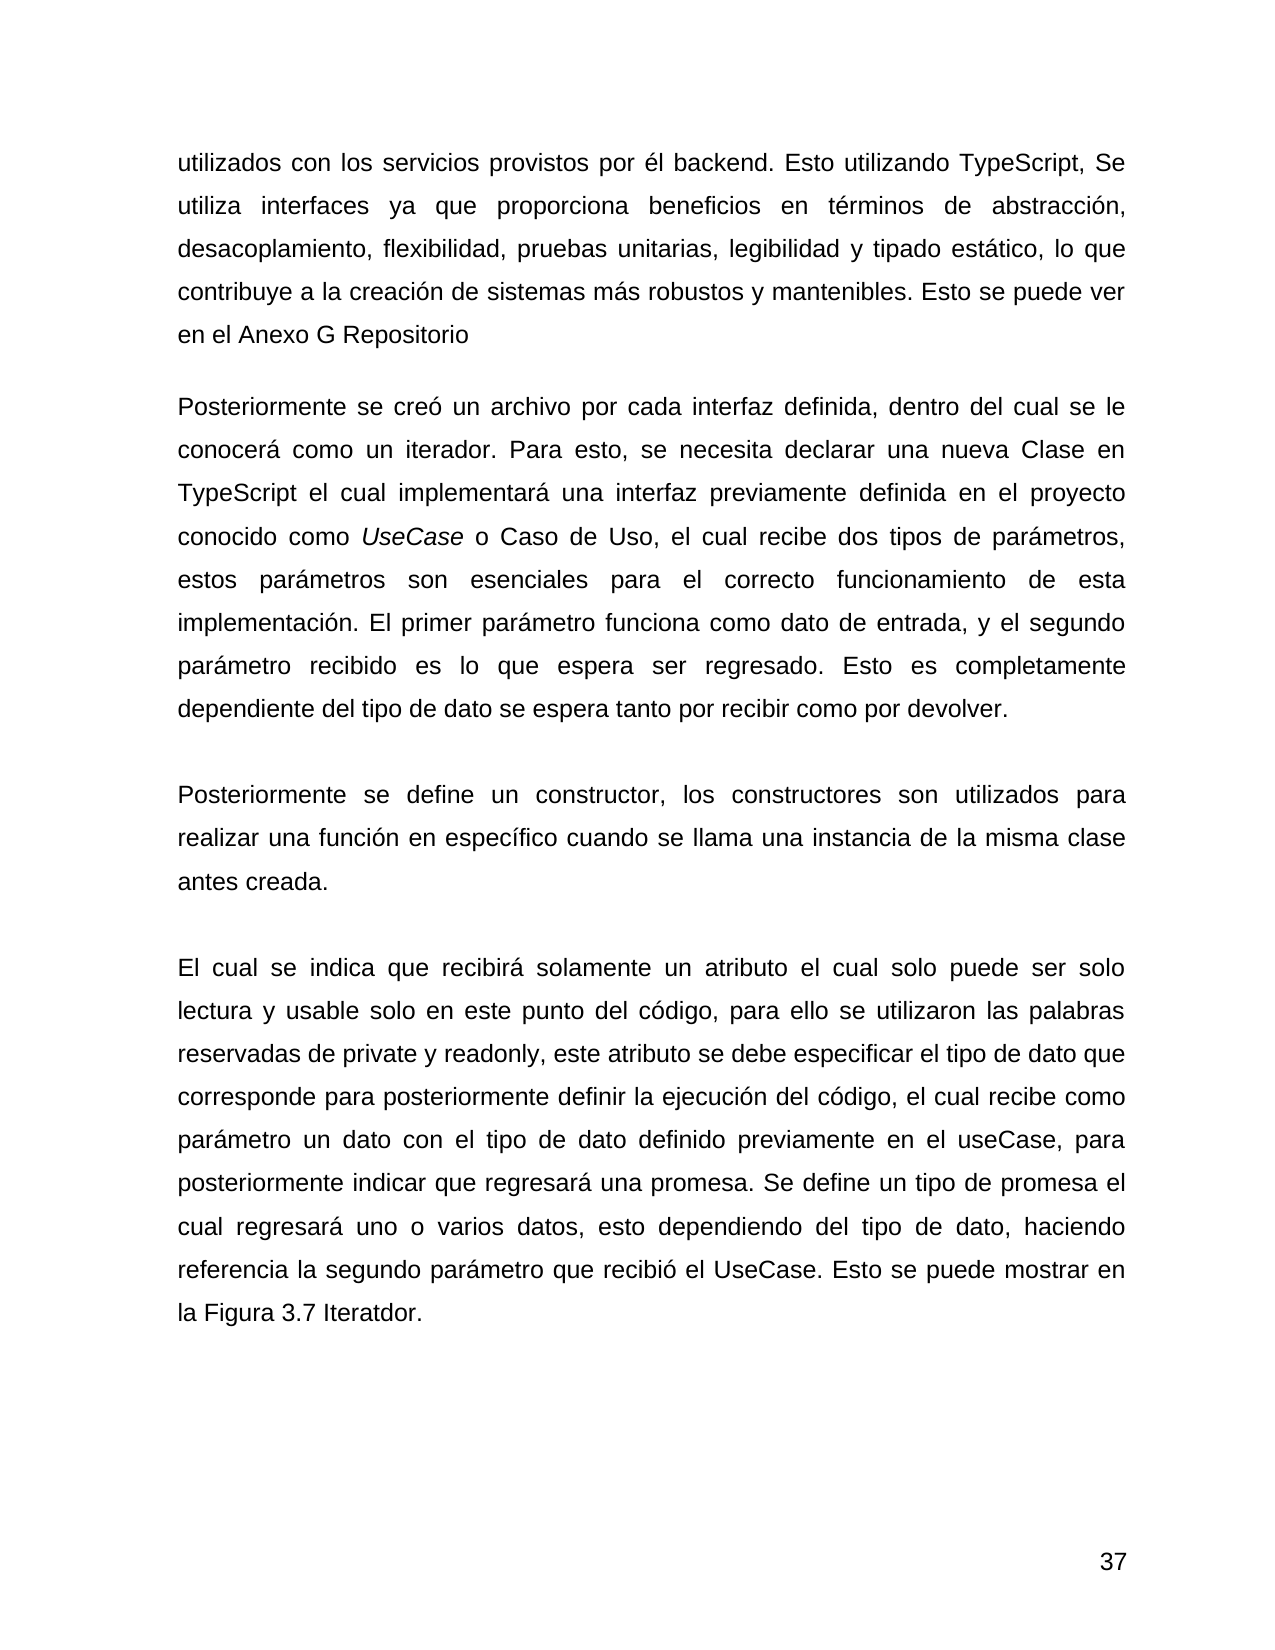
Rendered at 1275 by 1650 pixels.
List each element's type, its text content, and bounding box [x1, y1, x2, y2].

text Posteriormente se define un constructor, los constructores son utilizados para realizar una función en específico cuando se llama una instancia de la misma clase antes creada. [177, 780, 1127, 895]
text El cual se indica que recibirá solamente un atributo el cual solo puede ser solo lectura y usable solo en este punto del código, para ello se utilizaron las palabras reservadas de private y readonly, este atributo se debe especificar el tipo de dato que corresponde para posteriormente definir la ejecución del código, el cual recibe como parámetro un dato con el tipo de dato definido previamente en el useCase, para posteriormente indicar que regresará una promesa. Se define un tipo de promesa el cual regresará uno o varios datos, esto dependiendo del tipo de dato, haciendo referencia la segundo parámetro que recibió el UseCase. Esto se puede mostrar en la Figura 3.7 Iteratdor. [177, 953, 1127, 1326]
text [177, 148, 1127, 349]
text Posteriormente se creó un archivo por cada interfaz definida, dentro del cual se le conocerá como un iterador. Para esto, se necesita declarar una nueva Clase en TypeScript el cual implementará una interfaz previamente definida en el proyecto conocido como UseCase o Caso de Uso, el cual recibe dos tipos de parámetros, estos parámetros son esenciales para el correcto funcionamiento de esta implementación. El primer parámetro funciona como dato de entrada, y el segundo parámetro recibido es lo que espera ser regresado. Esto es completamente dependiente del tipo de dato se espera tanto por recibir como por devolver. [177, 392, 1127, 723]
